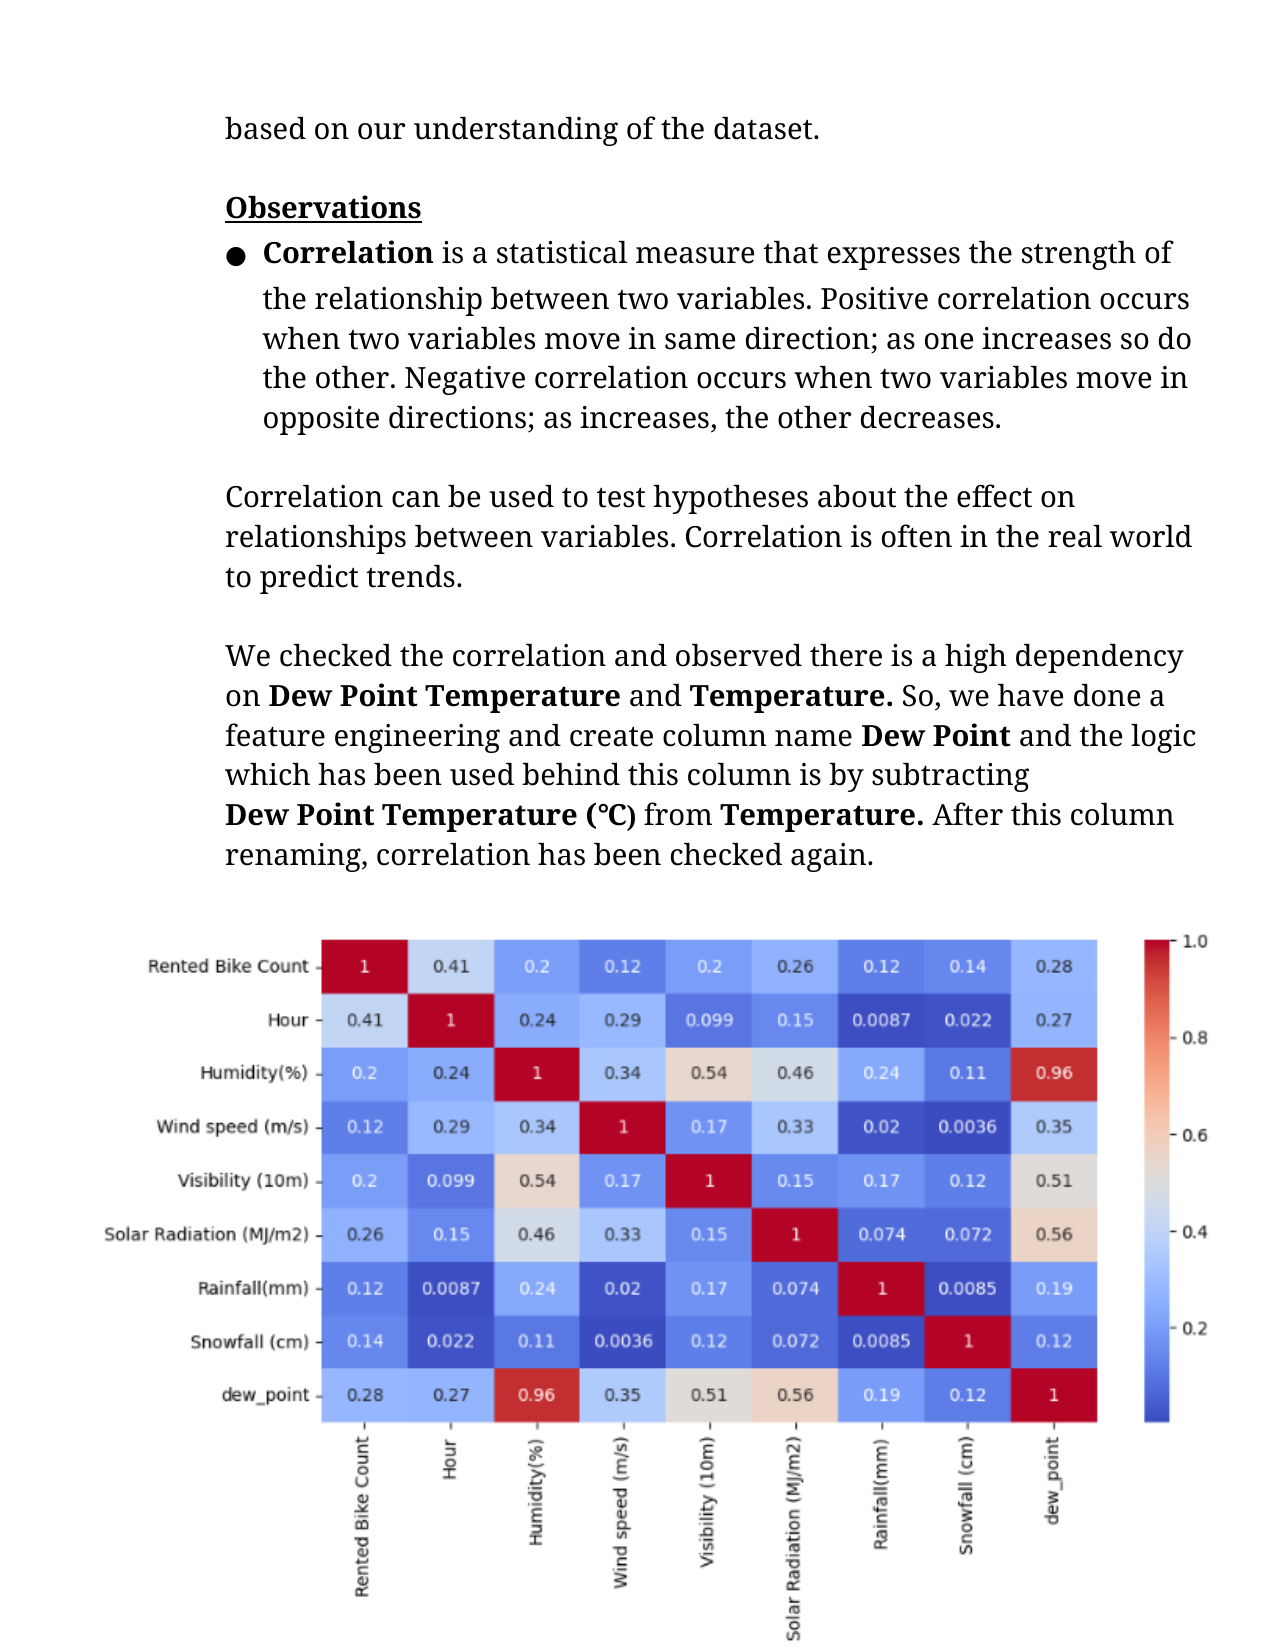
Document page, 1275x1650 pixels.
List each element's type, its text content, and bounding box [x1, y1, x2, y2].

picture [95, 926, 1218, 1650]
text based on our understanding of the dataset. [225, 108, 1200, 148]
list Correlation is a statistical measure that expresses the strength of the relationship between two variables. Positive correlation occurs when two variables move in same direction; as one increases so do the other. Negative correlation occurs when two variables move in opposite directions; as increases, the other decreases. [225, 227, 1200, 437]
text We checked the correlation and observed there is a high dependency on Dew Point Temperature and Temperature. So, we have done a feature engineering and create column name Dew Point and the logic which has been used behind this column is by subtracting [225, 635, 1200, 794]
text Correlation can be used to test hypotheses about the effect on relationships between variables. Correlation is often in the real world to predict trends. [225, 477, 1200, 596]
text Observations [225, 187, 1200, 227]
text Dew Point Temperature (℃) from Temperature. After this column renaming, correlation has been checked again. [225, 794, 1200, 873]
